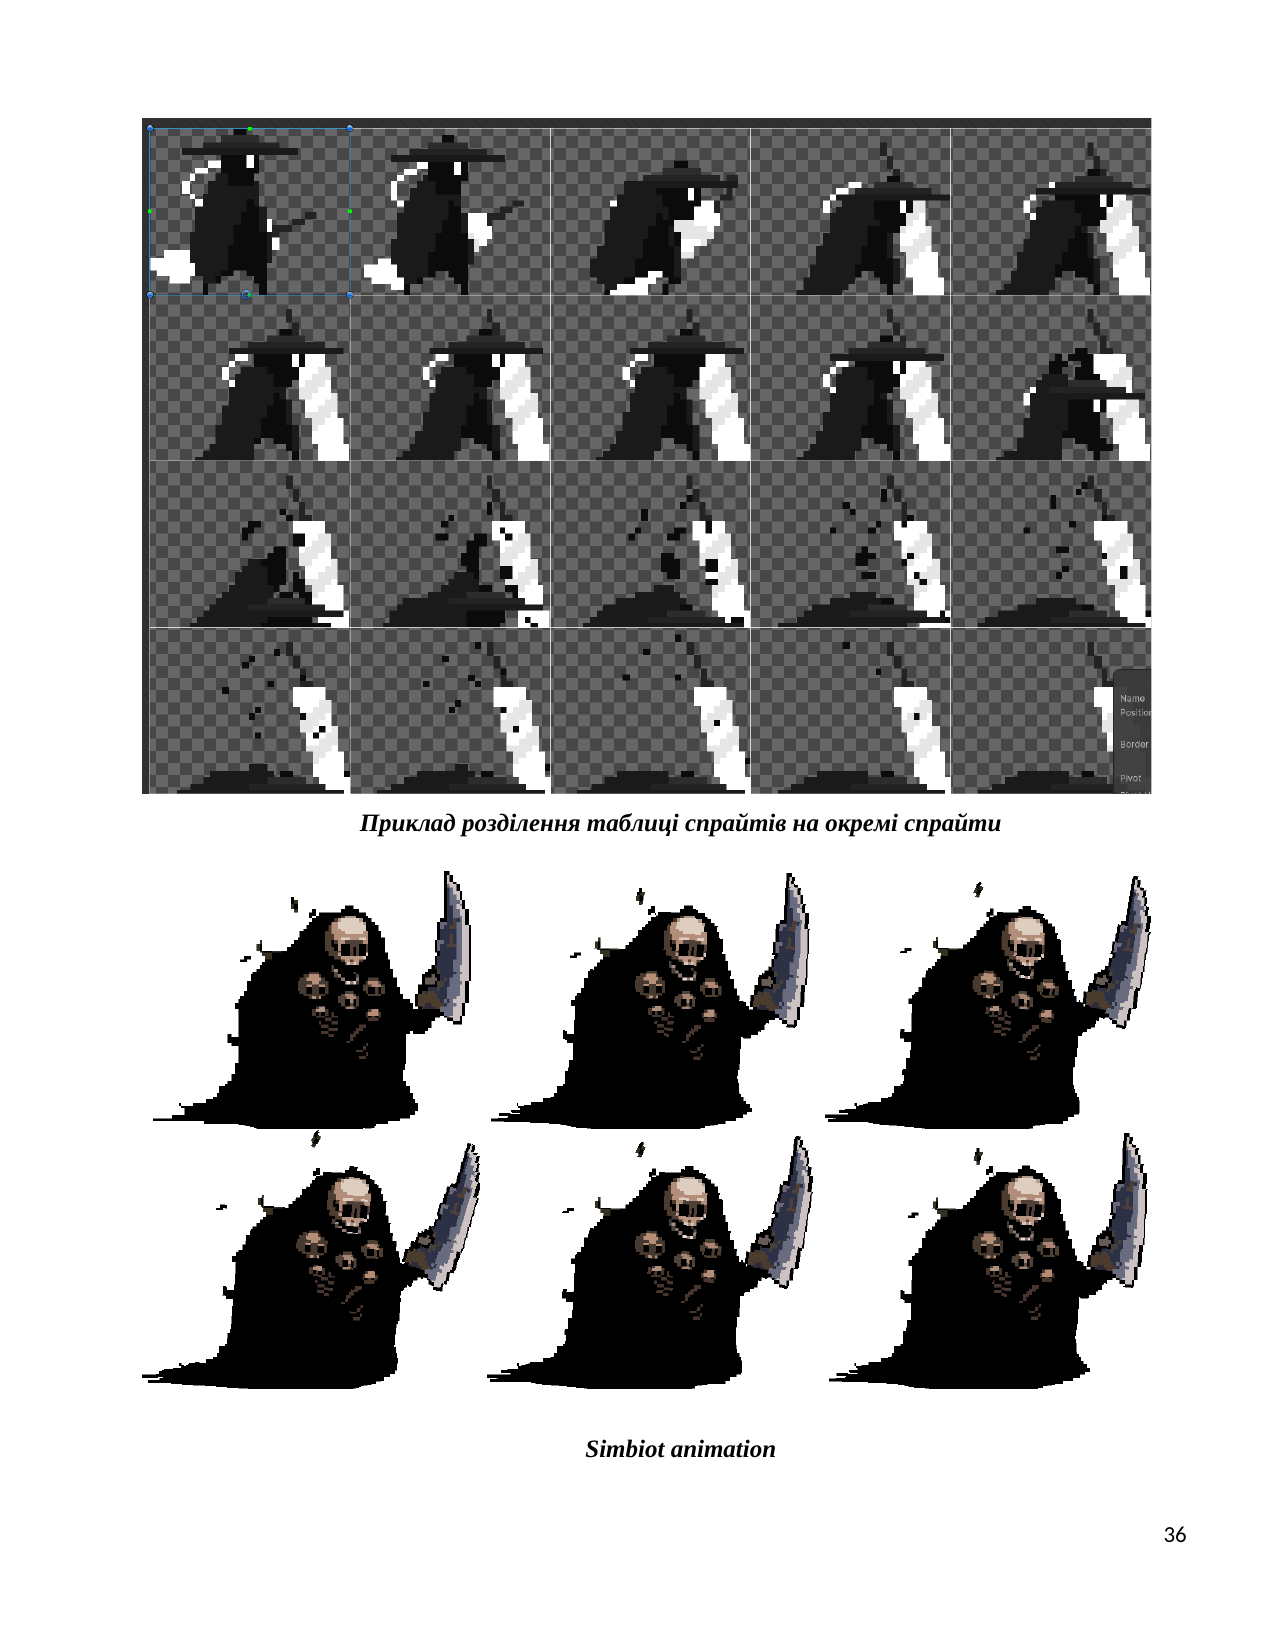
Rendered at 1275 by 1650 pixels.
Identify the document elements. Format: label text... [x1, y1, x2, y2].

picture [142, 869, 1155, 1389]
picture [142, 118, 1152, 794]
